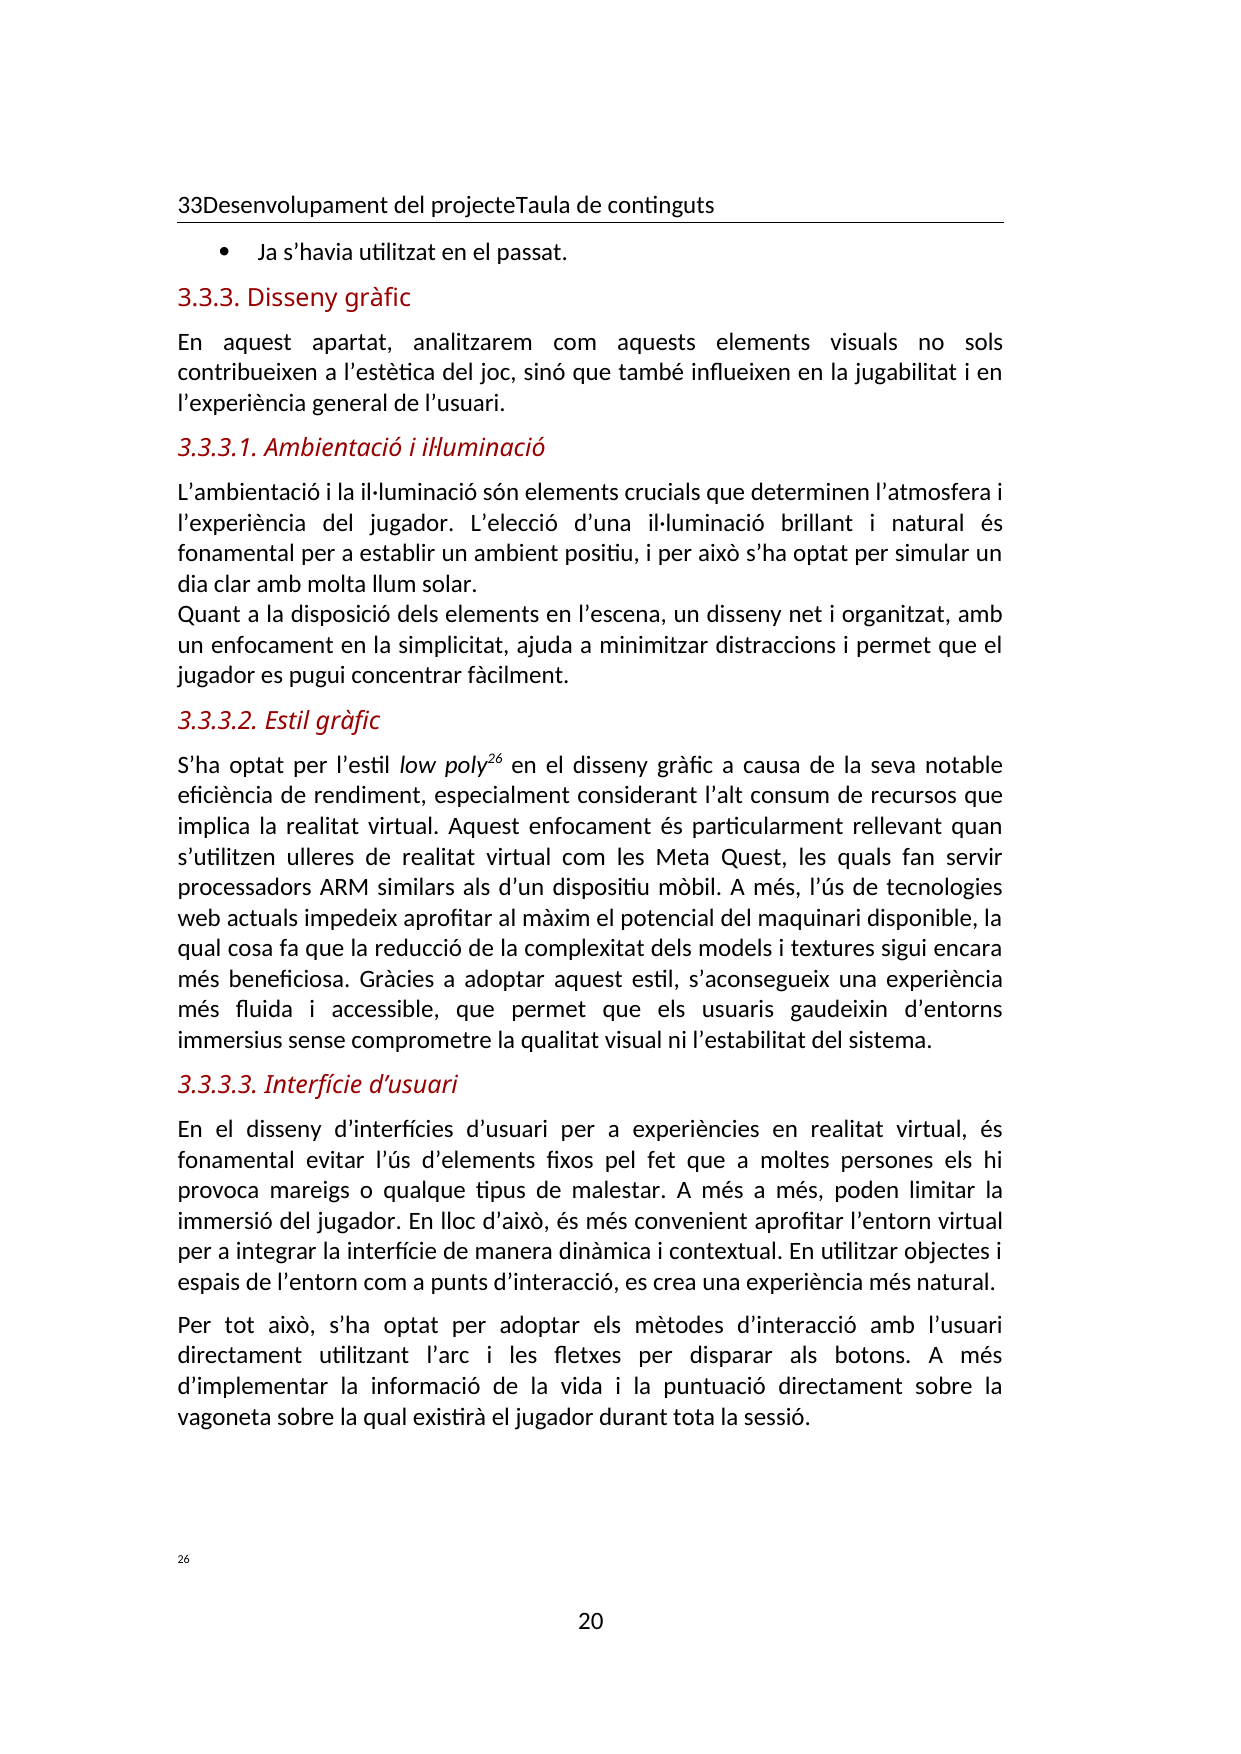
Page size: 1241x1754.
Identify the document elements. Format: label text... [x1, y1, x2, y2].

subtitle Interfície d’usuari [177, 1067, 1004, 1101]
list Quant a la disposició dels elements en l’escena, un disseny net i organitzat, amb un enfocament en la simplicitat, ajuda a minimitzar distraccions i permet que el jugador es pugui concentrar fàcilment. [177, 598, 1004, 690]
subtitle Ambientació i il·luminació [177, 430, 1004, 464]
text Per tot això, s’ha optat per adoptar els mètodes d’interacció amb l’usuari directament utilitzant l’arc i les fletxes per disparar als botons. A més d’implementar la informació de la vida i la puntuació directament sobre la vagoneta sobre la qual existirà el jugador durant tota la sessió. [177, 1309, 1004, 1431]
list En el disseny d’interfícies d’usuari per a experiències en realitat virtual, és fonamental evitar l’ús d’elements fixos pel fet que a moltes persones els hi provoca mareigs o qualque tipus de malestar. A més a més, poden limitar la immersió del jugador. En lloc d’això, és més convenient aprofitar l’entorn virtual per a integrar la interfície de manera dinàmica i contextual. En utilitzar objectes i espais de l’entorn com a punts d’interacció, es crea una experiència més natural. [177, 1113, 1004, 1297]
text En aquest apartat, analitzarem com aquests elements visuals no sols contribueixen a l’estètica del joc, sinó que també influeixen en la jugabilitat i en l’experiència general de l’usuari. [177, 326, 1004, 417]
list Ja s’havia utilitzat en el passat. [220, 236, 1004, 267]
list L’ambientació i la il·luminació són elements crucials que determinen l’atmosfera i l’experiència del jugador. L’elecció d’una il·luminació brillant i natural és fonamental per a establir un ambient positiu, i per això s’ha optat per simular un dia clar amb molta llum solar. [177, 476, 1004, 598]
subtitle Estil gràfic [177, 703, 1004, 737]
list S’ha optat per l’estil low poly en el disseny gràfic a causa de la seva notable eficiència de rendiment, especialment considerant l’alt consum de recursos que implica la realitat virtual. Aquest enfocament és particularment rellevant quan s’utilitzen ulleres de realitat virtual com les Meta Quest, les quals fan servir processadors ARM similars als d’un dispositiu mòbil. A més, l’ús de tecnologies web actuals impedeix aprofitar al màxim el potencial del maquinari disponible, la qual cosa fa que la reducció de la complexitat dels models i textures sigui encara més beneficiosa. Gràcies a adoptar aquest estil, s’aconsegueix una experiència més fluida i accessible, que permet que els usuaris gaudeixin d’entorns immersius sense comprometre la qualitat visual ni l’estabilitat del sistema. [177, 749, 1004, 1054]
subtitle Disseny gràfic [177, 279, 1004, 313]
